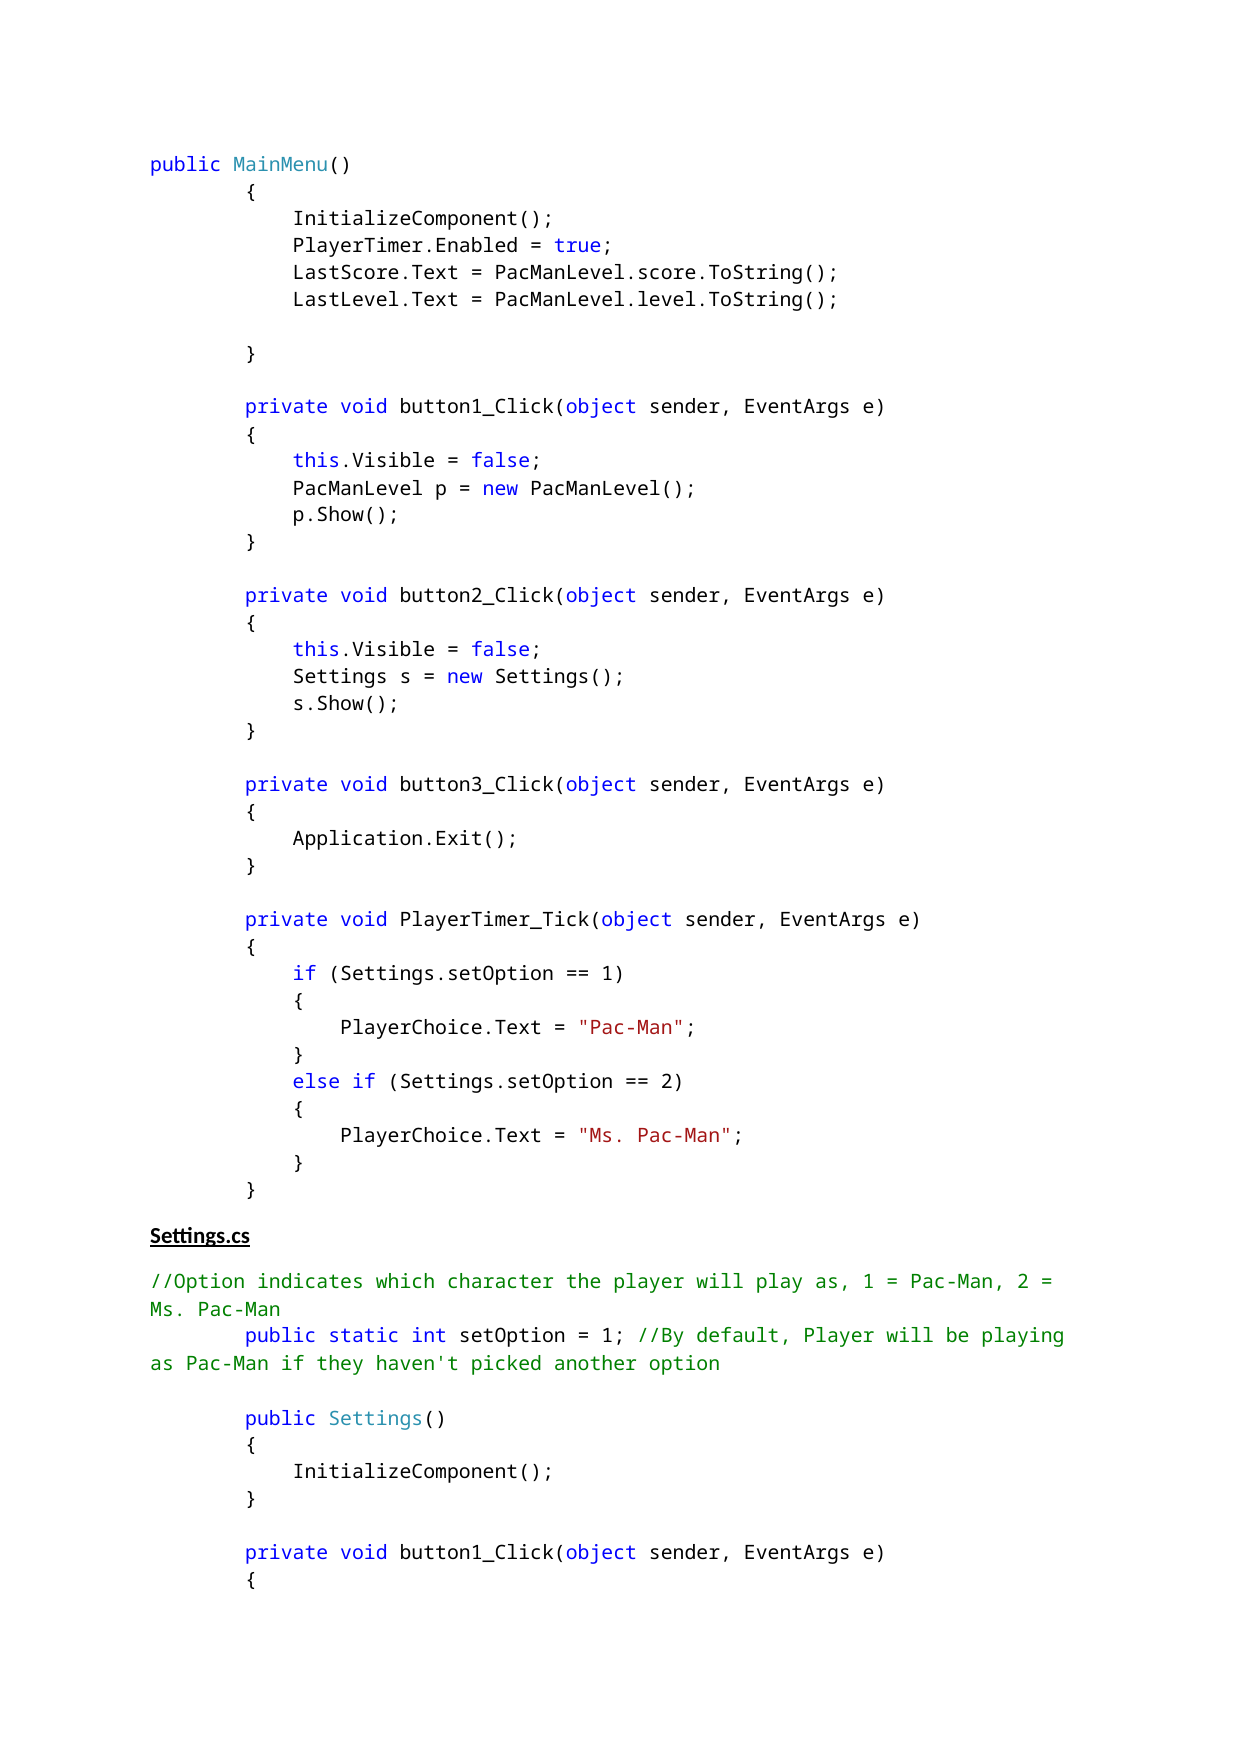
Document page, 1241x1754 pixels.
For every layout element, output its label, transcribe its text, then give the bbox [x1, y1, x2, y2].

text } [150, 339, 1090, 366]
text } [150, 717, 1090, 743]
text } [150, 851, 1090, 878]
text private void button3_Click(object sender, EventArgs e) [150, 771, 1090, 797]
text else if (Settings.setOption == 2) [150, 1067, 1090, 1094]
text { [150, 177, 1090, 204]
text { [150, 932, 1090, 959]
text Settings.cs [150, 1221, 1090, 1249]
text } [150, 528, 1090, 555]
text PlayerTimer.Enabled = true; [150, 231, 1090, 258]
text Settings s = new Settings(); [150, 663, 1090, 689]
text private void button1_Click(object sender, EventArgs e) [150, 1539, 1090, 1566]
text { [150, 1566, 1090, 1593]
text this.Visible = false; [150, 636, 1090, 663]
text if (Settings.setOption == 1) [150, 959, 1090, 986]
text LastScore.Text = PacManLevel.score.ToString(); [150, 258, 1090, 285]
text } [150, 1040, 1090, 1067]
text PacManLevel p = new PacManLevel(); [150, 474, 1090, 501]
text { [150, 1431, 1090, 1458]
text InitializeComponent(); [150, 1458, 1090, 1485]
text PlayerChoice.Text = "Pac-Man"; [150, 1013, 1090, 1040]
text { [150, 420, 1090, 447]
text } [150, 1175, 1090, 1202]
text public static int setOption = 1; //By default, Player will be playing as Pac-Man if they haven't picked another option [150, 1322, 1090, 1376]
text s.Show(); [150, 689, 1090, 717]
text private void button1_Click(object sender, EventArgs e) [150, 393, 1090, 420]
text this.Visible = false; [150, 447, 1090, 474]
text } [150, 1148, 1090, 1175]
text private void button2_Click(object sender, EventArgs e) [150, 582, 1090, 609]
text } [150, 1485, 1090, 1512]
text PlayerChoice.Text = "Ms. Pac-Man"; [150, 1121, 1090, 1148]
text InitializeComponent(); [150, 204, 1090, 231]
text //Option indicates which character the player will play as, 1 = Pac-Man, 2 = Ms. Pac-Man [150, 1268, 1090, 1322]
text public Settings() [150, 1404, 1090, 1431]
text public MainMenu() [150, 150, 1090, 177]
text LastLevel.Text = PacManLevel.level.ToString(); [150, 285, 1090, 312]
text Application.Exit(); [150, 824, 1090, 851]
text { [150, 1094, 1090, 1121]
text private void PlayerTimer_Tick(object sender, EventArgs e) [150, 905, 1090, 932]
text { [150, 797, 1090, 824]
text p.Show(); [150, 501, 1090, 528]
text { [150, 609, 1090, 636]
text { [150, 986, 1090, 1013]
